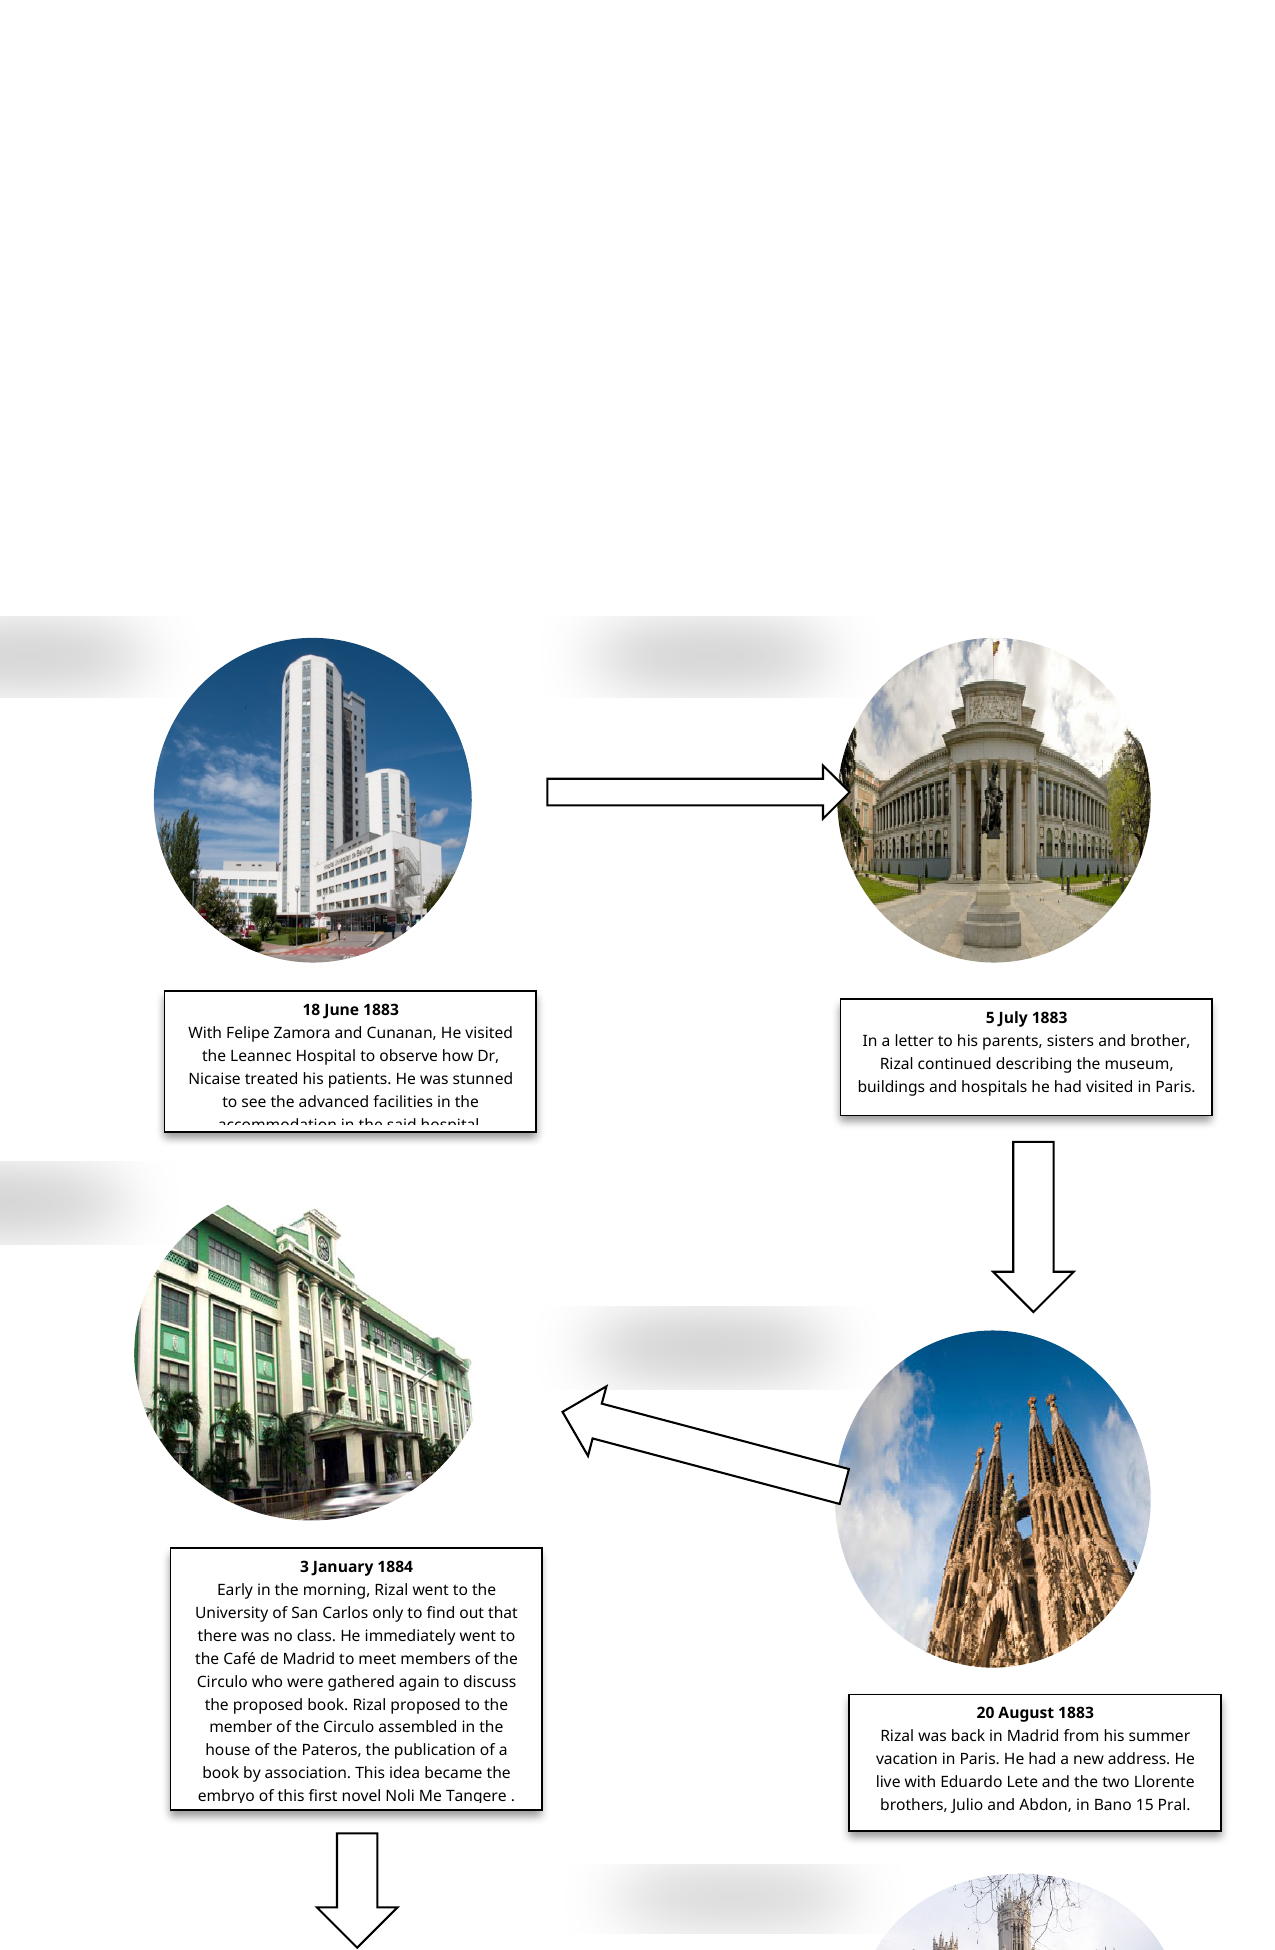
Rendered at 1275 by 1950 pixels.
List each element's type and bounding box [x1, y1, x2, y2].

picture [837, 637, 1151, 963]
picture [875, 1873, 1164, 1950]
picture [153, 637, 472, 963]
picture [134, 1184, 488, 1521]
picture [835, 1330, 1151, 1668]
